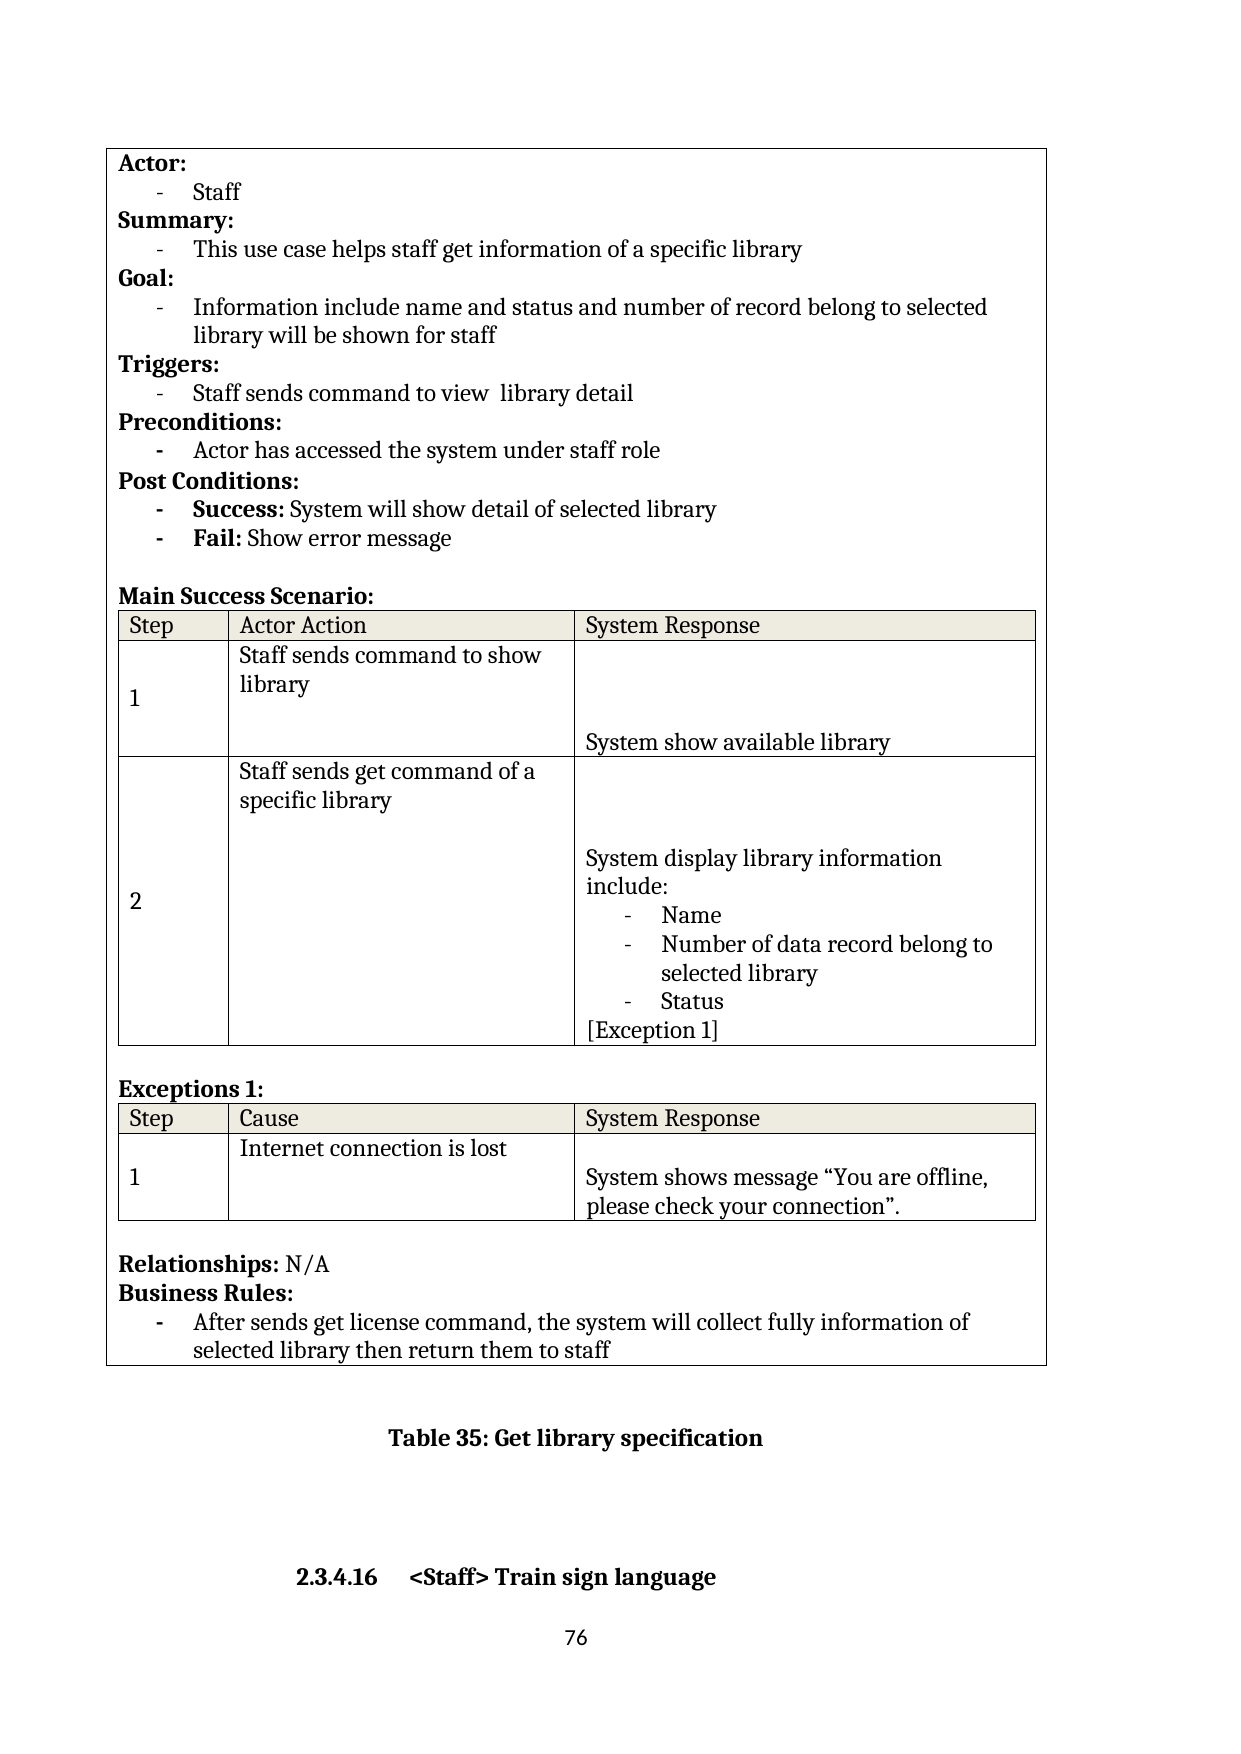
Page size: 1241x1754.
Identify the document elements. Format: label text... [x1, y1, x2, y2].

list Table 35: Get library specification [118, 1424, 1033, 1453]
subtitle <Staff> Train sign language [296, 1563, 1033, 1592]
table_cell Actor: Staff Summary: This use case helps staff get information of a specific library Goal: Information include name and status and number of record belong to selected library will be shown for staff Triggers: Staff sends command to view library detail Preconditions: Actor has accessed the system under staff role Post Conditions: Success: System will show detail of selected library Fail: Show error message Main Success Scenario: Exceptions 1: Relationships: N/A Business Rules: After sends get license command, the system will collect fully information of selected library then return them to staff [107, 149, 1046, 1365]
